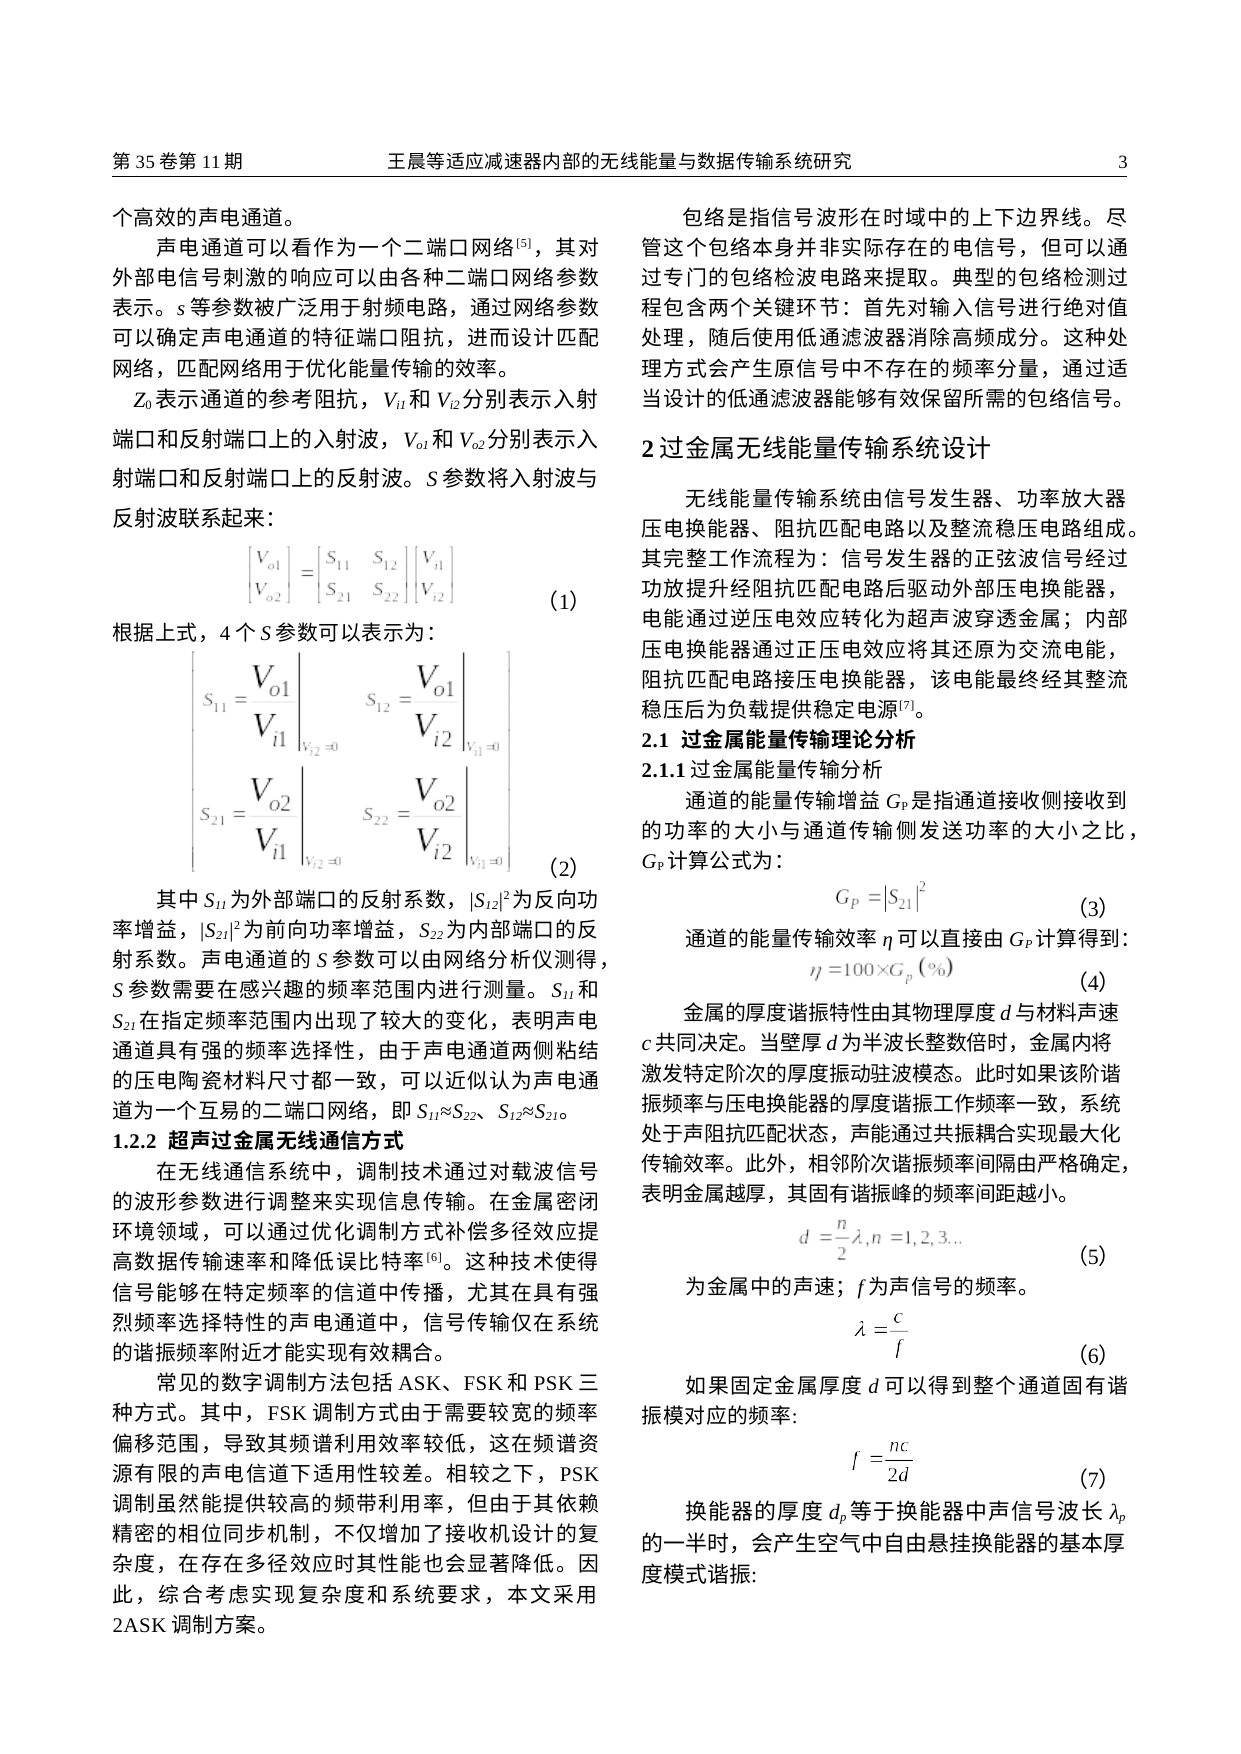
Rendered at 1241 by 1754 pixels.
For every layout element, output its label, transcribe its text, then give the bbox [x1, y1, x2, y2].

text 声电通道可以看作为一个二端口网络[5]，其对外部电信号刺激的响应可以由各种二端口网络参数表示。s等参数被广泛用于射频电路，通过网络参数可以确定声电通道的特征端口阻抗，进而设计匹配网络，匹配网络用于优化能量传输的效率。 [112, 231, 599, 382]
text （4） [641, 952, 1125, 996]
text 换能器的厚度dp等于换能器中声信号波长λp的一半时，会产生空气中自由悬挂换能器的基本厚度模式谐振: [641, 1494, 1125, 1589]
text 通道的能量传输增益GP是指通道接收侧接收到的功率的大小与通道传输侧发送功率的大小之比，GP计算公式为： [641, 784, 1128, 874]
text 常见的数字调制方法包括ASK、FSK和PSK三种方式。其中，FSK调制方式由于需要较宽的频率偏移范围，导致其频谱利用效率较低，这在频谱资源有限的声电信道下适用性较差。相较之下，PSK调制虽然能提供较高的频带利用率，但由于其依赖精密的相位同步机制，不仅增加了接收机设计的复杂度，在存在多径效应时其性能也会显著降低。因此，综合考虑实现复杂度和系统要求，本文采用2ASK调制方案。 [112, 1366, 599, 1638]
text 根据上式，4个S参数可以表示为： [112, 616, 599, 646]
text 如果固定金属厚度d可以得到整个通道固有谐振模对应的频率: [641, 1369, 1128, 1430]
text （5） [641, 1208, 1125, 1270]
text 在无线通信系统中，调制技术通过对载波信号的波形参数进行调整来实现信息传输。在金属密闭环境领域，可以通过优化调制方式补偿多径效应提高数据传输速率和降低误比特率[6]。这种技术使得信号能够在特定频率的信道中传播，尤其在具有强烈频率选择特性的声电通道中，信号传输仅在系统的谐振频率附近才能实现有效耦合。 [112, 1155, 599, 1366]
text 包络是指信号波形在时域中的上下边界线。尽管这个包络本身并非实际存在的电信号，但可以通过专门的包络检波电路来提取。典型的包络检测过程包含两个关键环节：首先对输入信号进行绝对值处理，随后使用低通滤波器消除高频成分。这种处理方式会产生原信号中不存在的频率分量，通过适当设计的低通滤波器能够有效保留所需的包络信号。 [641, 201, 1128, 412]
subtitle 2.1 过金属能量传输理论分析 [641, 723, 1128, 754]
text （7） [641, 1430, 1125, 1494]
text （1） [112, 540, 596, 616]
text （3） [641, 874, 1125, 922]
text 为金属中的声速；f为声信号的频率。 [641, 1270, 1128, 1301]
subtitle 2过金属无线能量传输系统设计 [641, 429, 1128, 465]
text 通道的能量传输效率η可以直接由GP计算得到： [641, 922, 1128, 952]
text （2） [112, 646, 596, 883]
list Z0表示通道的参考阻抗，Vi1和Vi2分别表示入射端口和反射端口上的入射波，Vo1和Vo2分别表示入射端口和反射端口上的反射波。S参数将入射波与反射波联系起来： [112, 382, 599, 532]
text 2.1.1过金属能量传输分析 [641, 754, 1128, 784]
text 金属的厚度谐振特性由其物理厚度d与材料声速c共同决定。当壁厚d为半波长整数倍时，金属内将激发特定阶次的厚度振动驻波模态。此时如果该阶谐振频率与压电换能器的厚度谐振工作频率一致，系统处于声阻抗匹配状态，声能通过共振耦合实现最大化传输效率。此外，相邻阶次谐振频率间隔由严格确定，表明金属越厚，其固有谐振峰的频率间距越小。 [641, 996, 1128, 1208]
text （6） [641, 1301, 1125, 1369]
text 无线能量传输系统由信号发生器、功率放大器、压电换能器、阻抗匹配电路以及整流稳压电路组成。其完整工作流程为：信号发生器的正弦波信号经过功放提升经阻抗匹配电路后驱动外部压电换能器，电能通过逆压电效应转化为超声波穿透金属；内部压电换能器通过正压电效应将其还原为交流电能，阻抗匹配电路接压电换能器，该电能最终经其整流稳压后为负载提供稳定电源[7]。 [641, 482, 1128, 723]
text 其中S11为外部端口的反射系数，|S12|2为反向功率增益，|S21|2为前向功率增益，S22为内部端口的反射系数。声电通道的S参数可以由网络分析仪测得，S参数需要在感兴趣的频率范围内进行测量。S11和S21在指定频率范围内出现了较大的变化，表明声电通道具有强的频率选择性，由于声电通道两侧粘结的压电陶瓷材料尺寸都一致，可以近似认为声电通道为一个互易的二端口网络，即S11≈S22、S12≈S21。 [112, 883, 599, 1125]
text 1.2.2 超声过金属无线通信方式 [112, 1125, 599, 1155]
